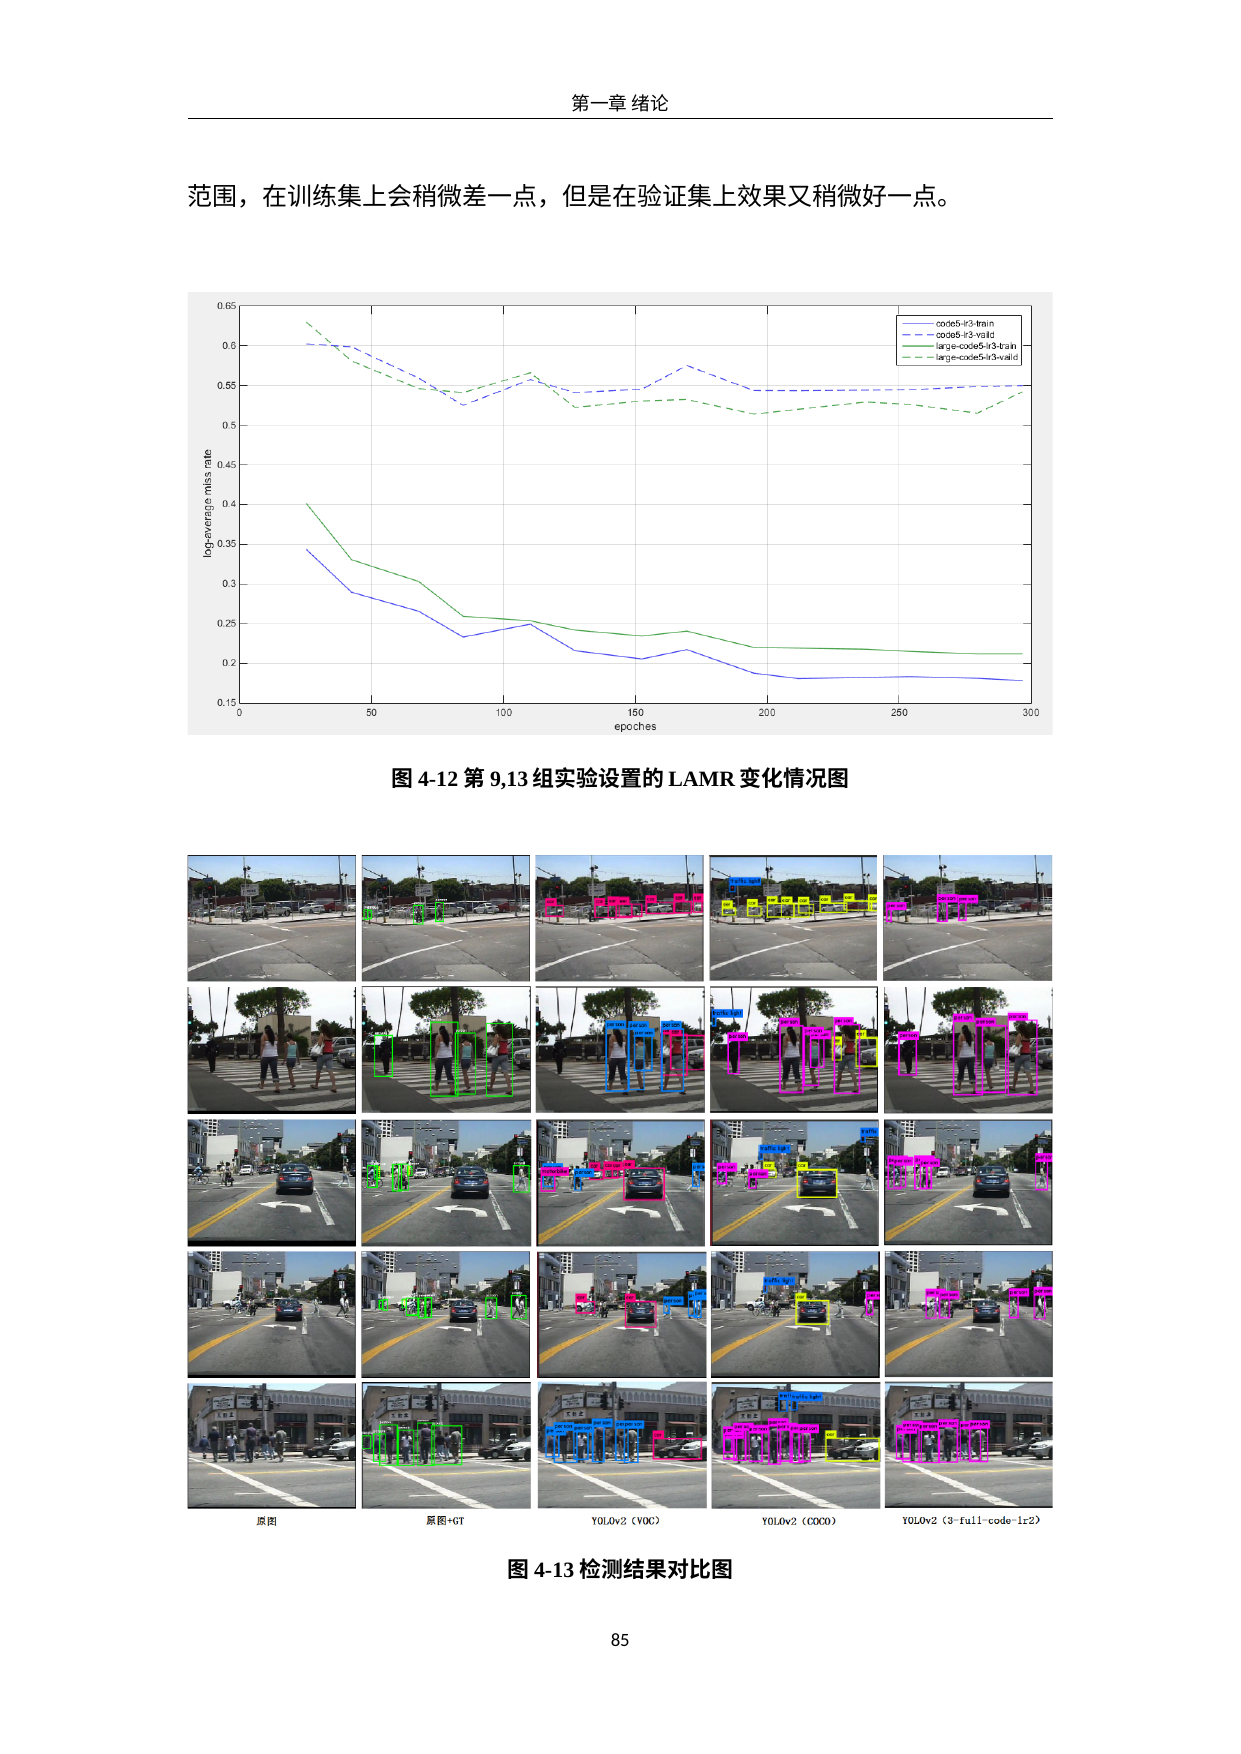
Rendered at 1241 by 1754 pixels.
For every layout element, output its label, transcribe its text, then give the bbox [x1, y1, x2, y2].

picture [187, 292, 1053, 735]
text 图4-12 第9,13组实验设置的LAMR变化情况图 [187, 760, 1053, 793]
picture [187, 855, 1053, 1537]
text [187, 162, 1053, 227]
text 图4-13 检测结果对比图 [187, 1551, 1053, 1584]
